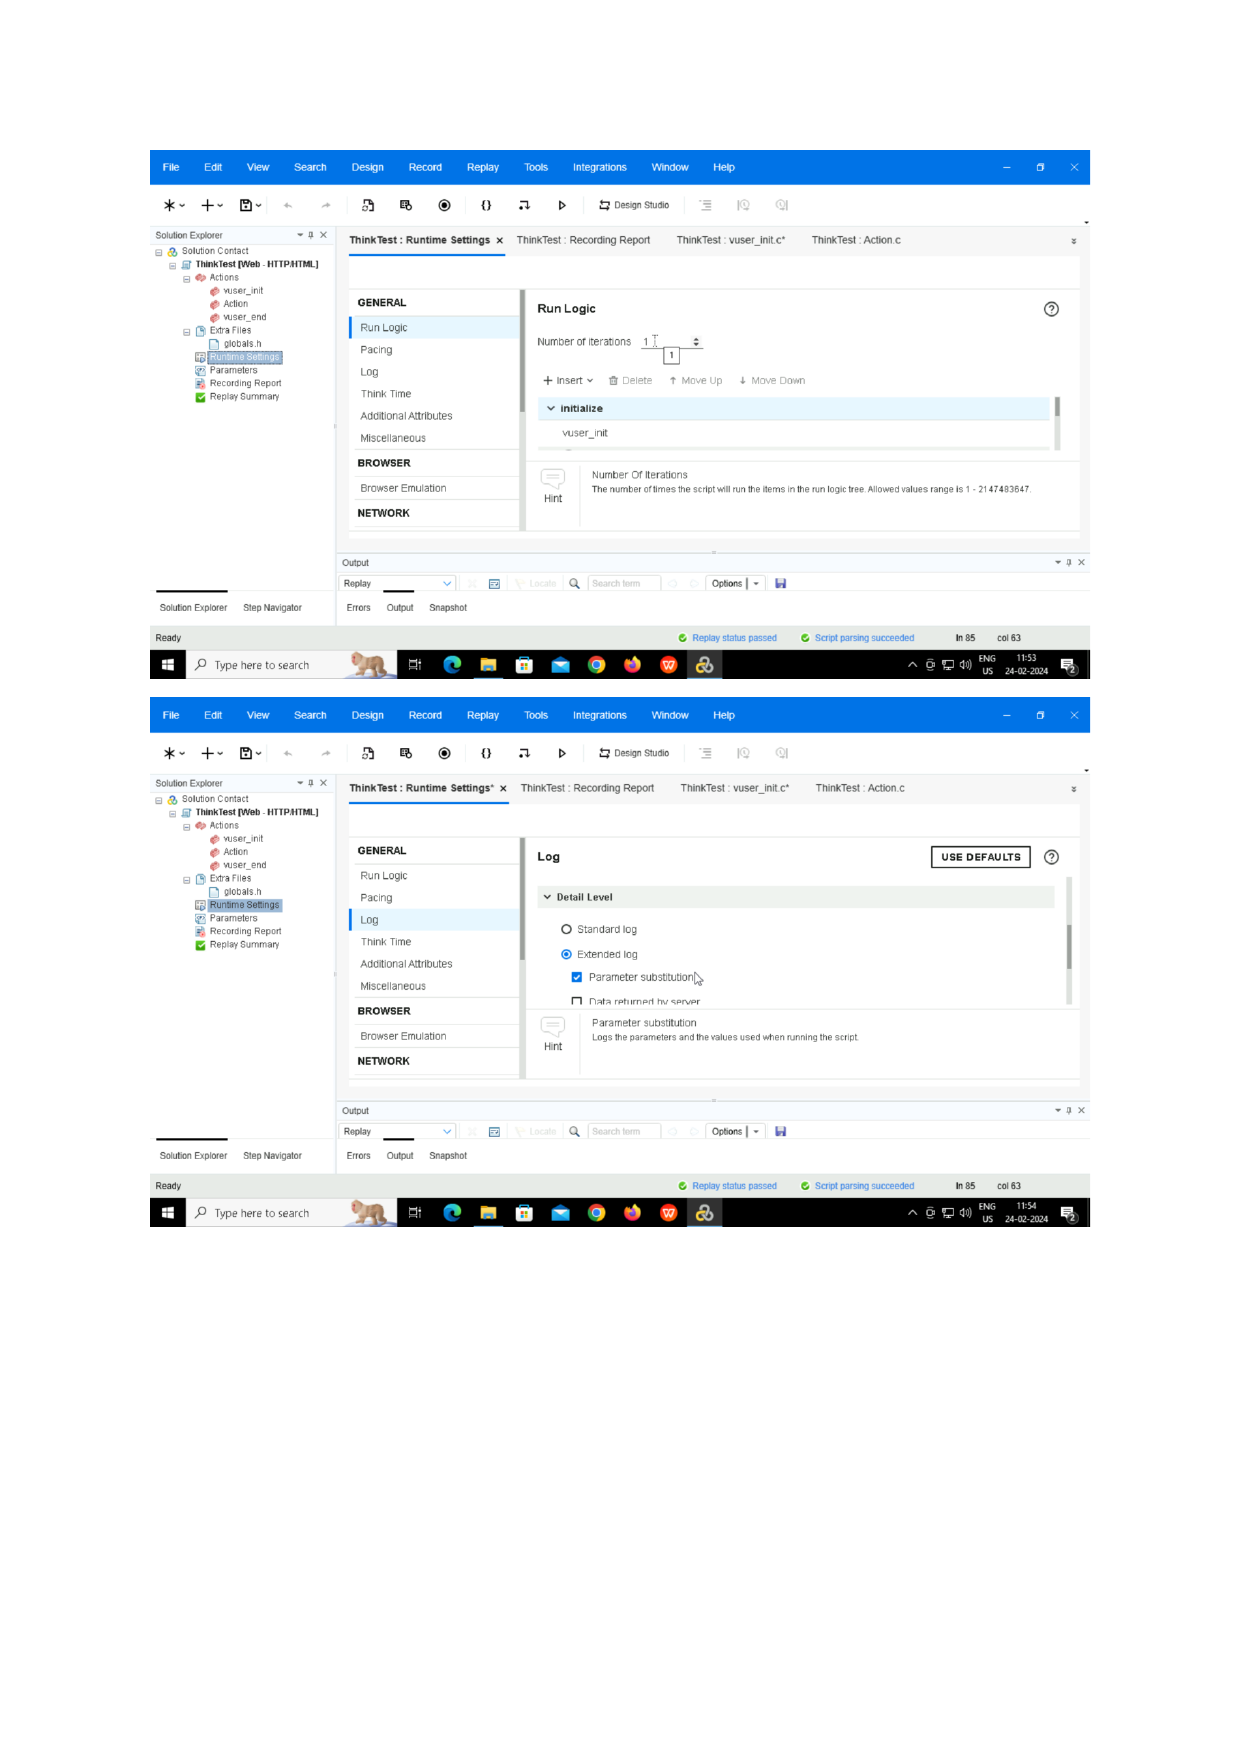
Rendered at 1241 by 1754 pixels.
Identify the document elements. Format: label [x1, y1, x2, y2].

picture [150, 150, 1091, 679]
picture [150, 697, 1091, 1227]
